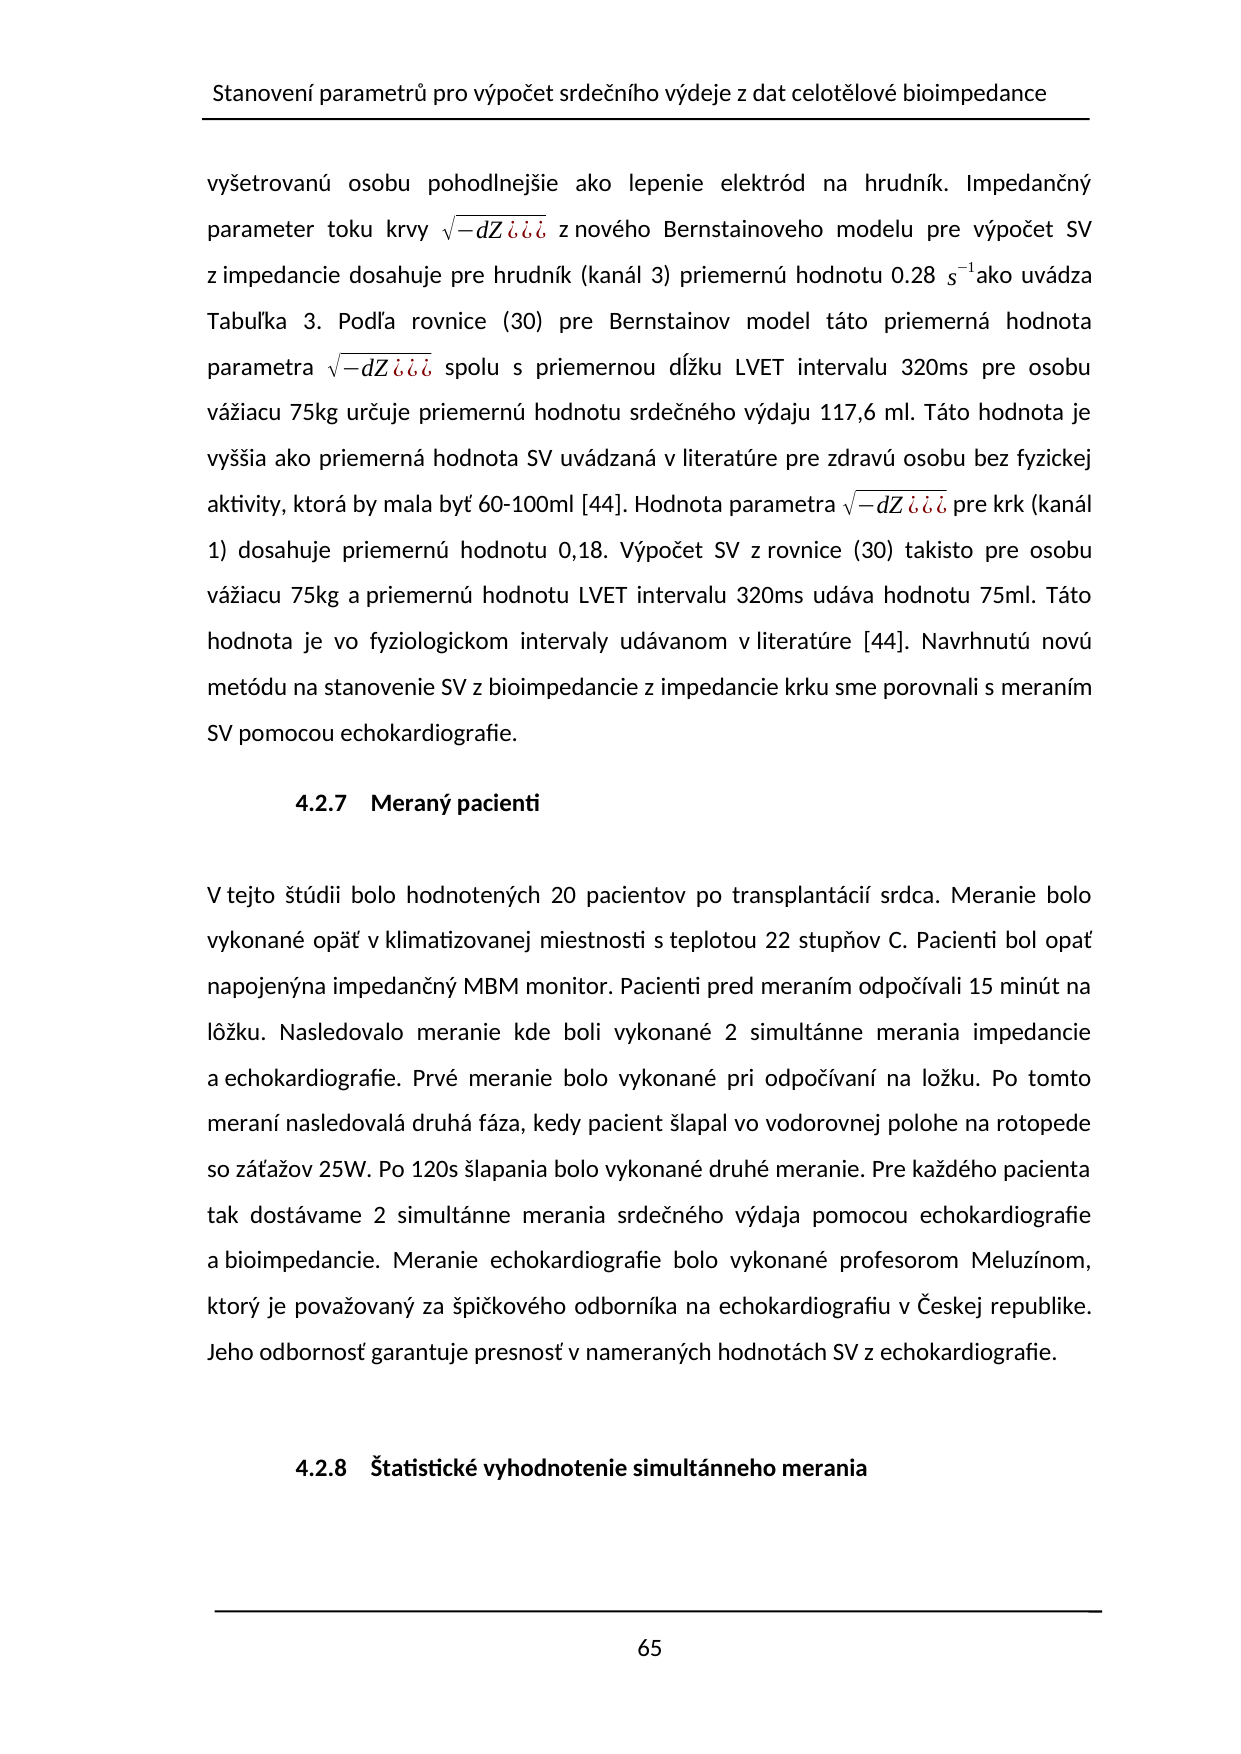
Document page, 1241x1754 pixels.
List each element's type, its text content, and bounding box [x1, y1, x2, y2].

subtitle Štatistické vyhodnotenie simultánneho merania [295, 1453, 1092, 1483]
text V tejto štúdii bolo hodnotených 20 pacientov po transplantácií srdca. Meranie bolo vykonané opäť v klimatizovanej miestnosti s teplotou 22 stupňov C. Pacienti bol opať napojenýna impedančný MBM monitor. Pacienti pred meraním odpočívali 15 minút na lôžku. Nasledovalo meranie kde boli vykonané 2 simultánne merania impedancie a echokardiografie. Prvé meranie bolo vykonané pri odpočívaní na ložku. Po tomto meraní nasledovalá druhá fáza, kedy pacient šlapal vo vodorovnej polohe na rotopede so záťažov 25W. Po 120s šlapania bolo vykonané druhé meranie. Pre každého pacienta tak dostávame 2 simultánne merania srdečného výdaja pomocou echokardiografie a bioimpedancie. Meranie echokardiografie bolo vykonané profesorom Meluzínom, ktorý je považovaný za špičkového odborníka na echokardiografiu v Českej republike. Jeho odbornosť garantuje presnosť v nameraných hodnotách SV z echokardiografie. [207, 879, 1092, 1367]
subtitle Meraný pacienti [295, 787, 1092, 818]
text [207, 167, 1092, 747]
